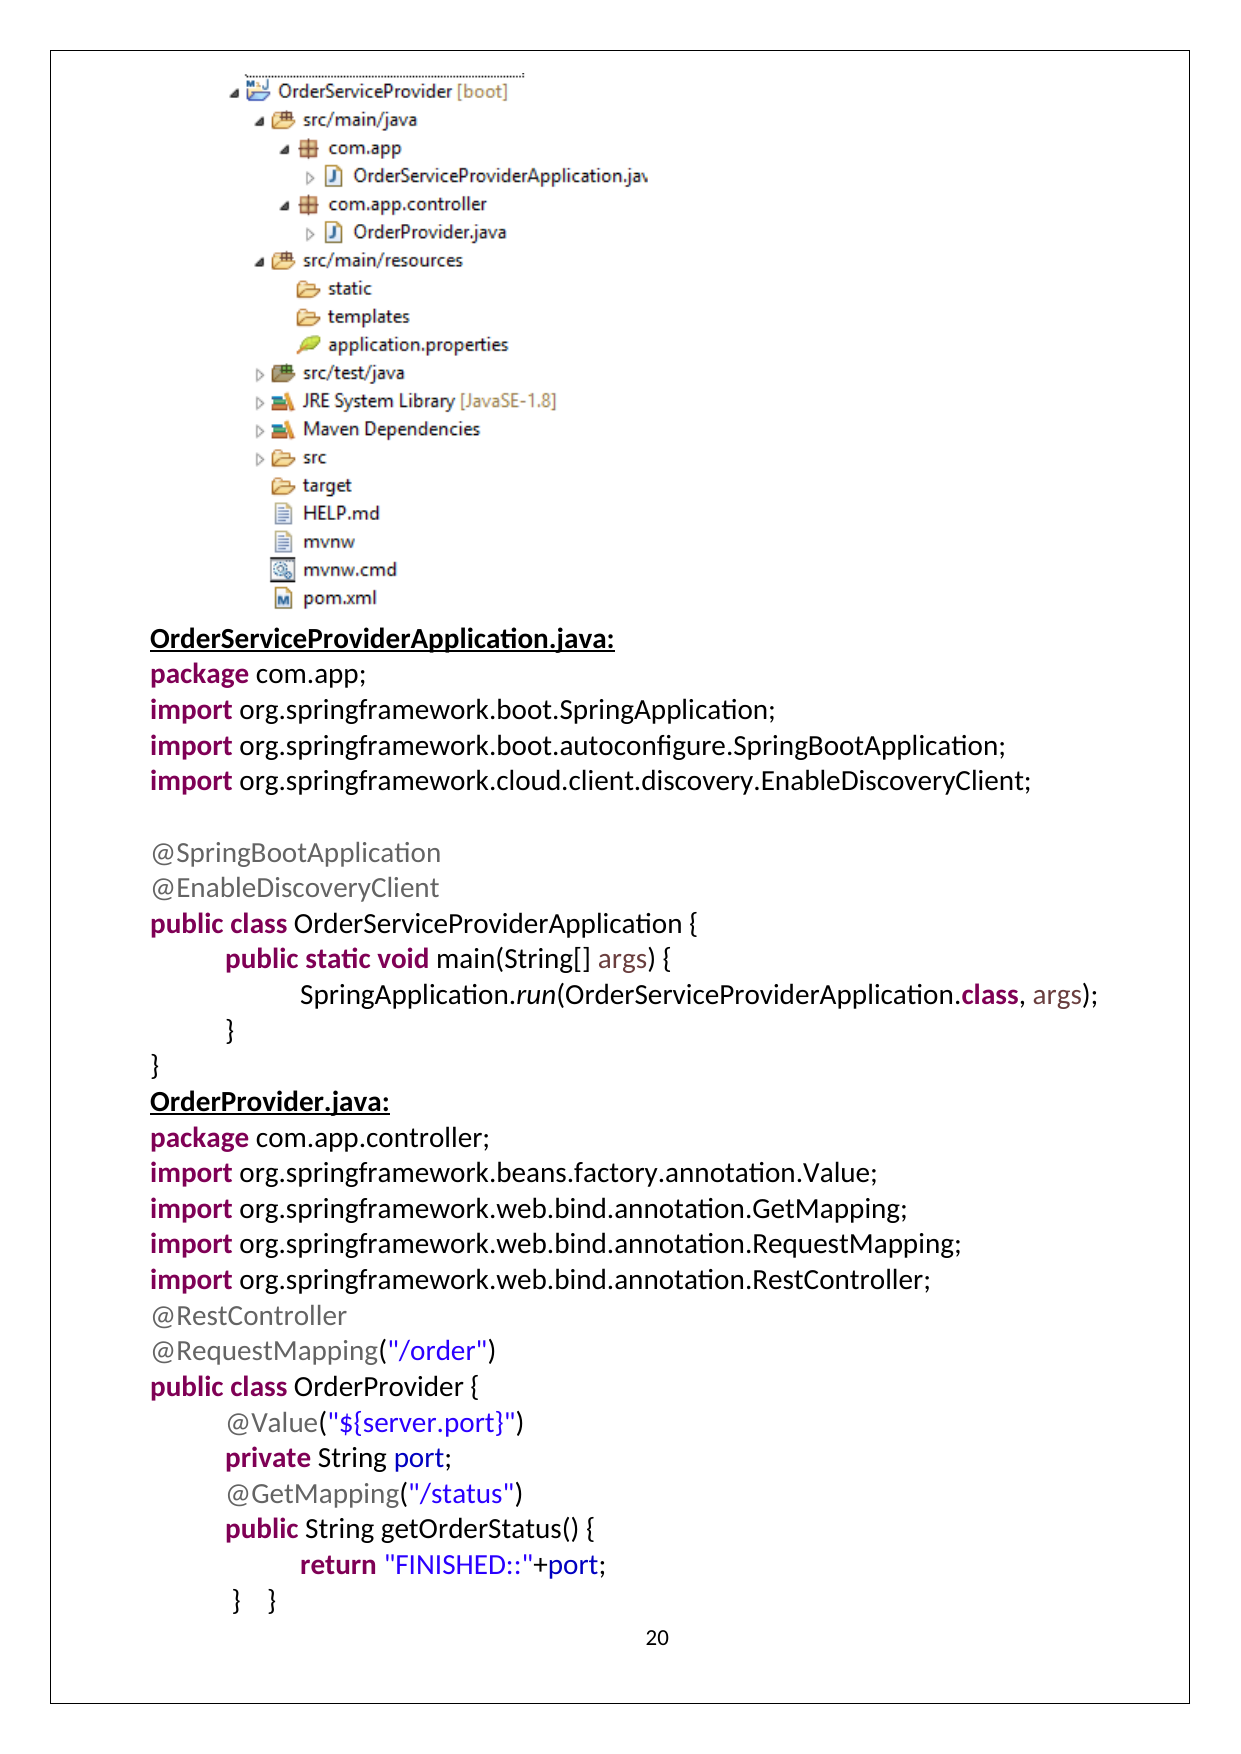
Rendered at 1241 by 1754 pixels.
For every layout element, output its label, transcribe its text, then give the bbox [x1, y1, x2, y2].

text import org.springframework.cloud.client.discovery.EnableDiscoveryClient; [150, 762, 1164, 798]
text public class OrderServiceProviderApplication { [150, 905, 1164, 941]
text OrderServiceProviderApplication.java: [150, 620, 1164, 656]
text import org.springframework.boot.autoconfigure.SpringBootApplication; [150, 727, 1164, 762]
text public String getOrderStatus() { [150, 1511, 1164, 1546]
text public class OrderProvider { [150, 1368, 1164, 1404]
text } } [150, 1582, 1164, 1617]
picture [225, 73, 648, 620]
text } [150, 1012, 1164, 1047]
text } [150, 1047, 1164, 1083]
text @Value("${server.port}") [150, 1404, 1164, 1439]
text package com.app.controller; [150, 1119, 1164, 1154]
text import org.springframework.boot.SpringApplication; [150, 691, 1164, 727]
text @SpringBootApplication [150, 834, 1164, 869]
text @RequestMapping("/order") [150, 1332, 1164, 1368]
text import org.springframework.web.bind.annotation.RequestMapping; [150, 1226, 1164, 1261]
text private String port; [150, 1439, 1164, 1475]
text @RestController [150, 1297, 1164, 1332]
text @EnableDiscoveryClient [150, 869, 1164, 905]
text import org.springframework.web.bind.annotation.GetMapping; [150, 1190, 1164, 1226]
text import org.springframework.beans.factory.annotation.Value; [150, 1154, 1164, 1190]
text OrderProvider.java: [150, 1083, 1164, 1119]
text return "FINISHED::"+port; [150, 1546, 1164, 1582]
text import org.springframework.web.bind.annotation.RestController; [150, 1261, 1164, 1297]
text public static void main(String[] args) { [150, 941, 1164, 976]
text SpringApplication.run(OrderServiceProviderApplication.class, args); [150, 976, 1164, 1012]
text @GetMapping("/status") [150, 1475, 1164, 1511]
text package com.app; [150, 656, 1164, 691]
